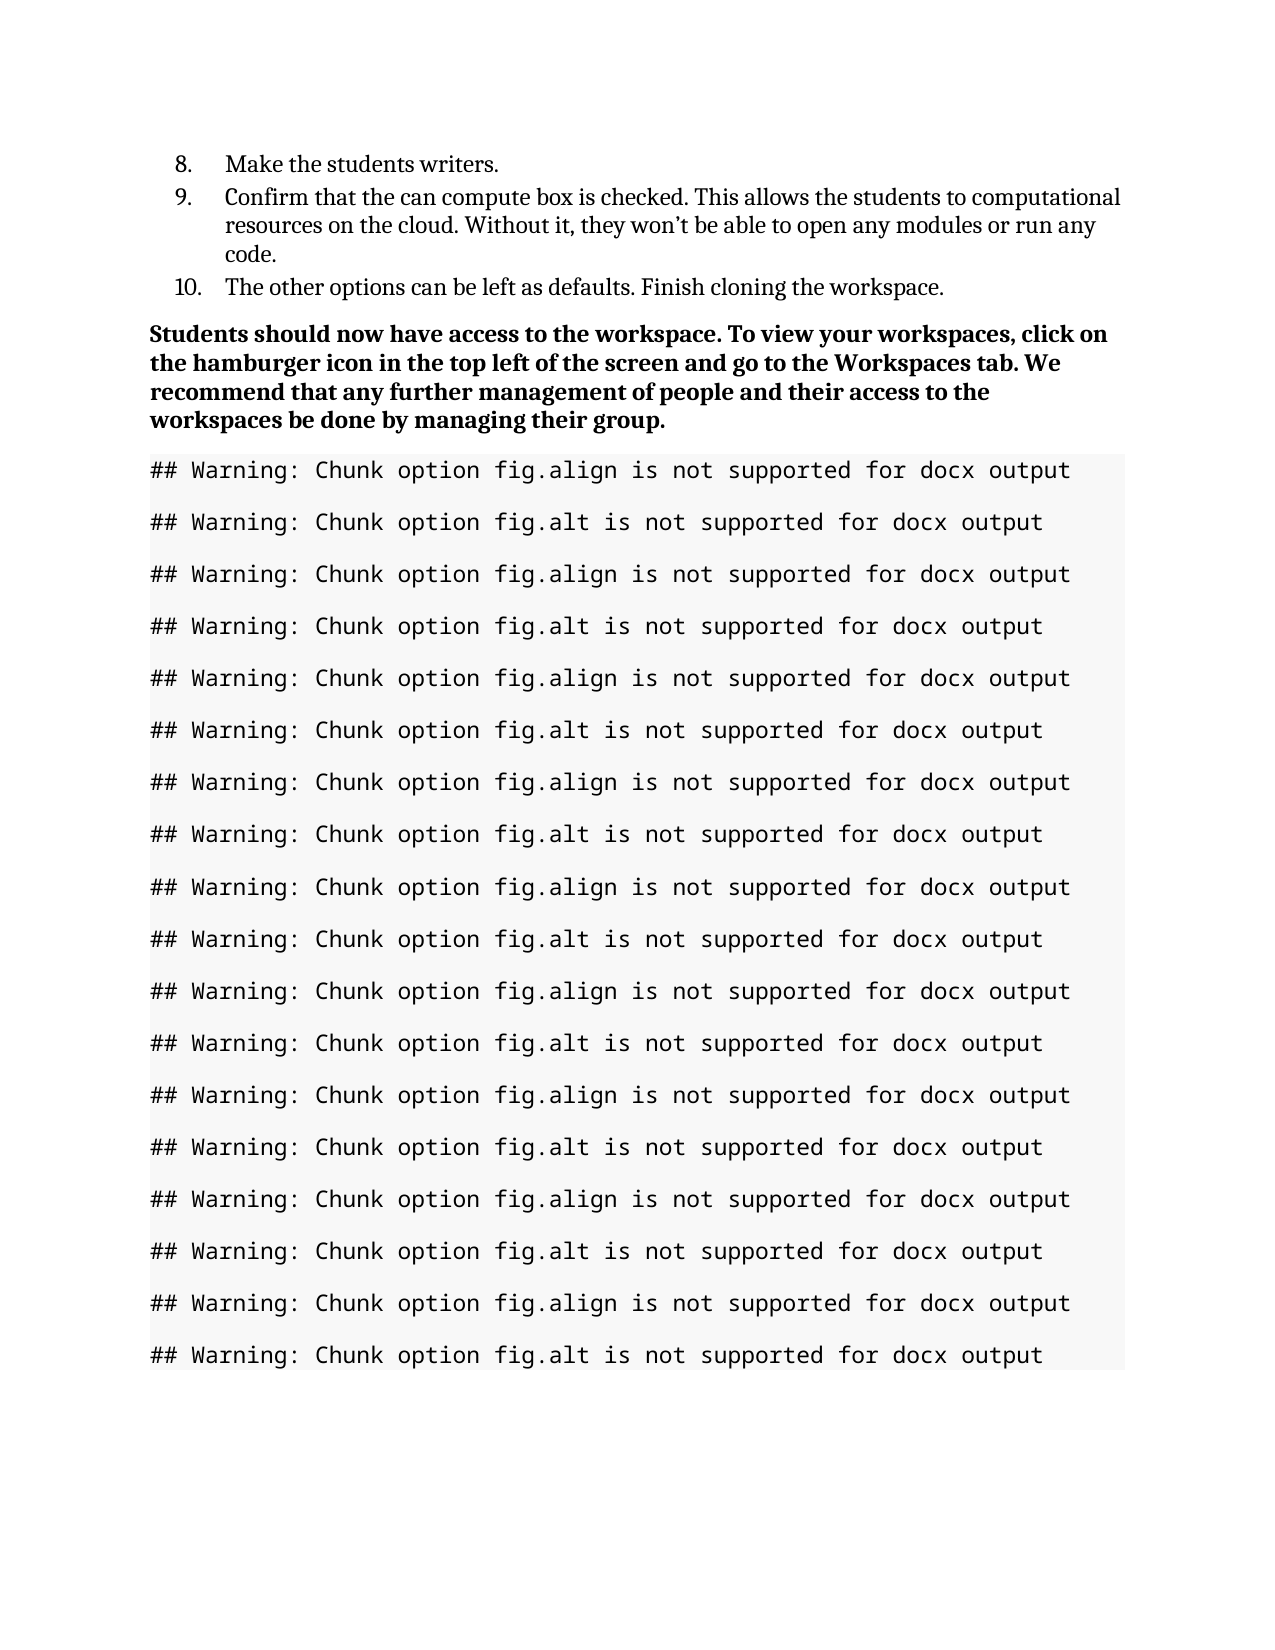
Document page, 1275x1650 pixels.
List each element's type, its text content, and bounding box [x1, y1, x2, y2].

text ## Warning: Chunk option fig.alt is not supported for docx output [150, 922, 1125, 954]
text ## Warning: Chunk option fig.alt is not supported for docx output [150, 1339, 1125, 1370]
text ## Warning: Chunk option fig.alt is not supported for docx output [150, 818, 1125, 849]
text ## Warning: Chunk option fig.align is not supported for docx output [150, 454, 1125, 485]
text ## Warning: Chunk option fig.align is not supported for docx output [150, 1183, 1125, 1214]
text ## Warning: Chunk option fig.align is not supported for docx output [150, 974, 1125, 1006]
text ## Warning: Chunk option fig.align is not supported for docx output [150, 1287, 1125, 1318]
text ## Warning: Chunk option fig.alt is not supported for docx output [150, 714, 1125, 745]
text ## Warning: Chunk option fig.align is not supported for docx output [150, 1079, 1125, 1110]
text ## Warning: Chunk option fig.align is not supported for docx output [150, 870, 1125, 902]
text ## Warning: Chunk option fig.alt is not supported for docx output [150, 1027, 1125, 1058]
text ## Warning: Chunk option fig.alt is not supported for docx output [150, 610, 1125, 641]
text ## Warning: Chunk option fig.alt is not supported for docx output [150, 1131, 1125, 1162]
list Make the students writers. [175, 150, 1125, 179]
text ## Warning: Chunk option fig.align is not supported for docx output [150, 662, 1125, 693]
text ## Warning: Chunk option fig.alt is not supported for docx output [150, 506, 1125, 537]
text ## Warning: Chunk option fig.alt is not supported for docx output [150, 1235, 1125, 1266]
list Confirm that the can compute box is checked. This allows the students to computational resources on the cloud. Without it, they won’t be able to open any modules or run any code. [175, 182, 1125, 269]
list The other options can be left as defaults. Finish cloning the workspace. [175, 272, 1125, 301]
text Students should now have access to the workspace. To view your workspaces, click on the hamburger icon in the top left of the screen and go to the Workspaces tab. We recommend that any further management of people and their access to the workspaces be done by managing their group. [150, 320, 1125, 435]
text ## Warning: Chunk option fig.align is not supported for docx output [150, 766, 1125, 797]
text ## Warning: Chunk option fig.align is not supported for docx output [150, 558, 1125, 589]
